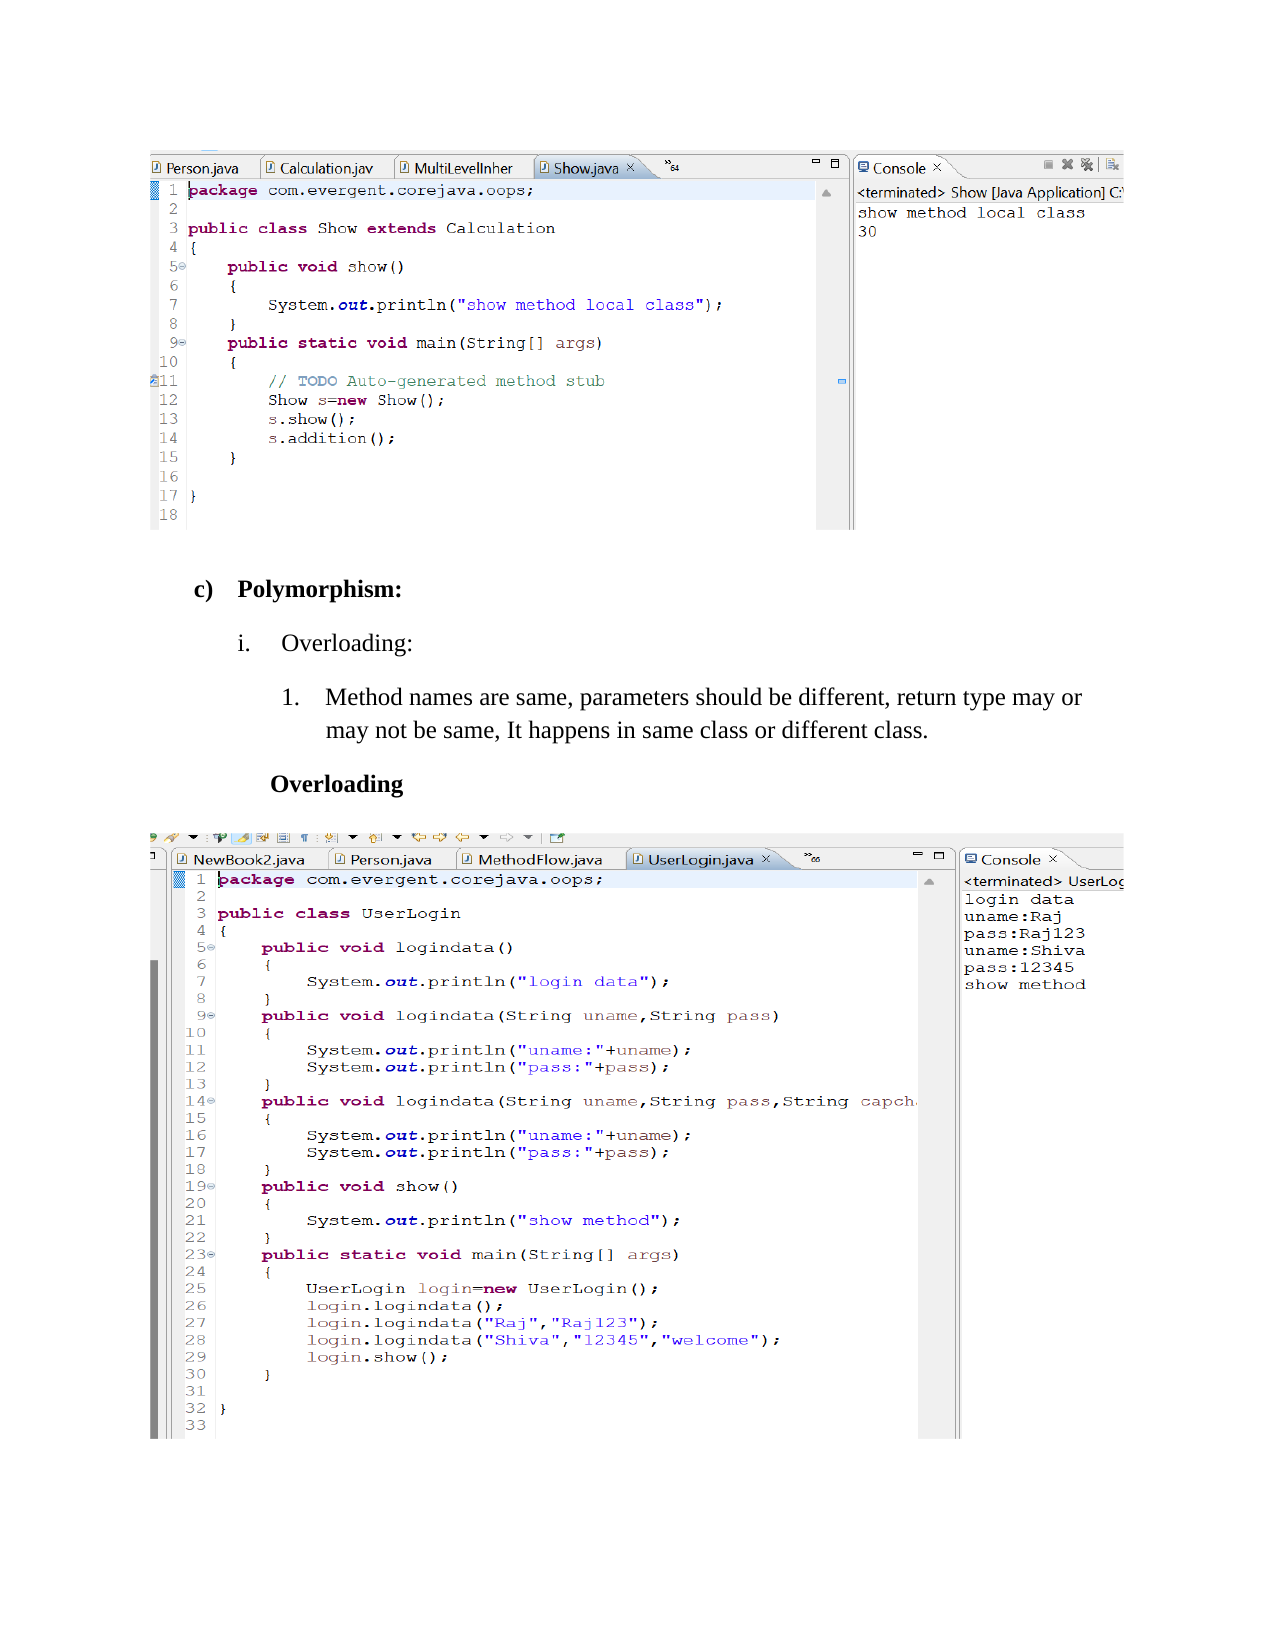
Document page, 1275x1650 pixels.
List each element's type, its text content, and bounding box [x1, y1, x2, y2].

picture [150, 150, 1124, 530]
list Polymorphism: [194, 574, 1125, 603]
list Method names are same, parameters should be different, return type may or may not be same, It happens in same class or different class. [281, 682, 1125, 744]
text Overloading [150, 769, 1125, 798]
picture [150, 833, 1124, 1439]
list Overloading: [237, 628, 1125, 657]
